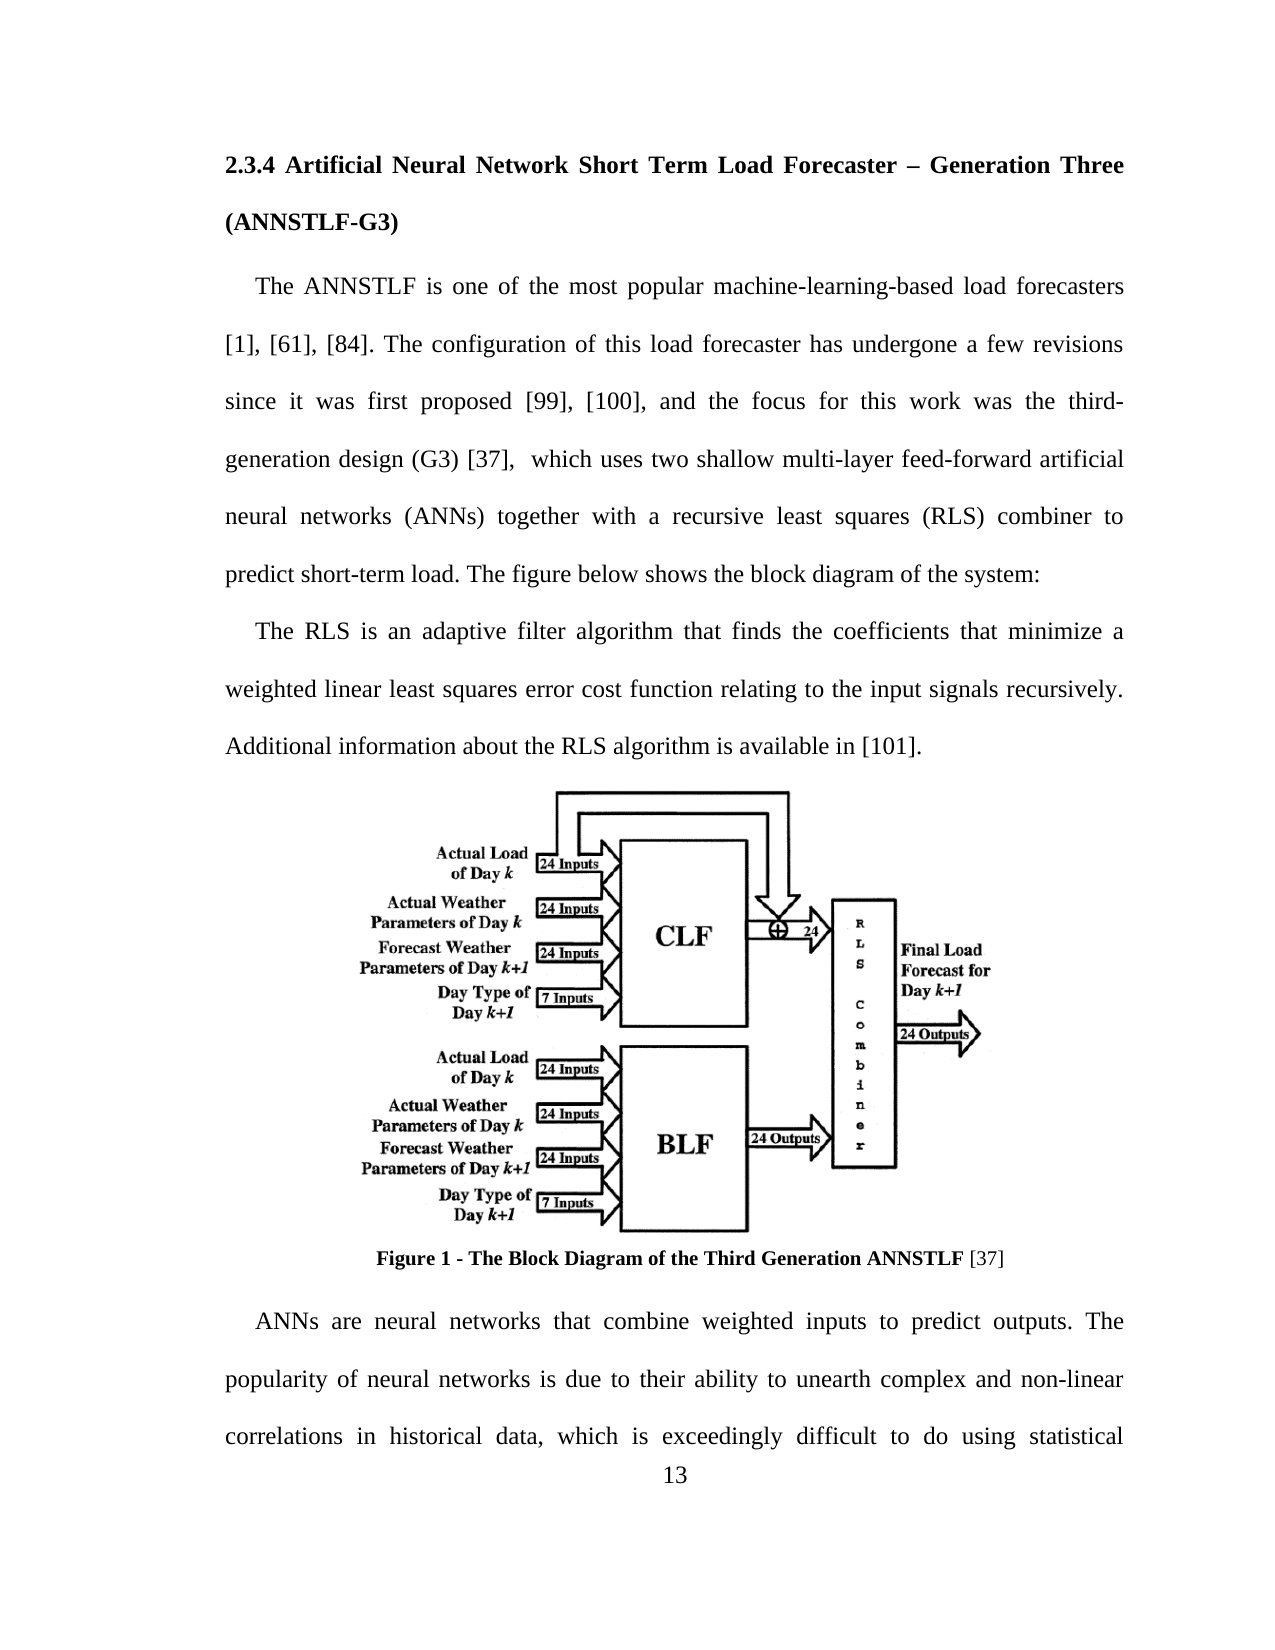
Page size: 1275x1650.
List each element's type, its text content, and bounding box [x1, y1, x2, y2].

picture [358, 788, 992, 1234]
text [225, 1306, 1125, 1450]
text The ANNSTLF is one of the most popular machine-learning-based load forecasters [1], [61], [84]. The configuration of this load forecaster has undergone a few revisions since it was first proposed [99], [100], and the focus for this work was the third-generation design (G3) [37], which uses two shallow multi-layer feed-forward artificial neural networks (ANNs) together with a recursive least squares (RLS) combiner to predict short-term load. The figure below shows the block diagram of the system: [225, 271, 1125, 587]
subtitle 2.3.4 Artificial Neural Network Short Term Load Forecaster – Generation Three (ANNSTLF-G3) [225, 150, 1125, 236]
text The RLS is an adaptive filter algorithm that finds the coefficients that minimize a weighted linear least squares error cost function relating to the input signals recursively. Additional information about the RLS algorithm is available in [101]. [225, 616, 1125, 760]
